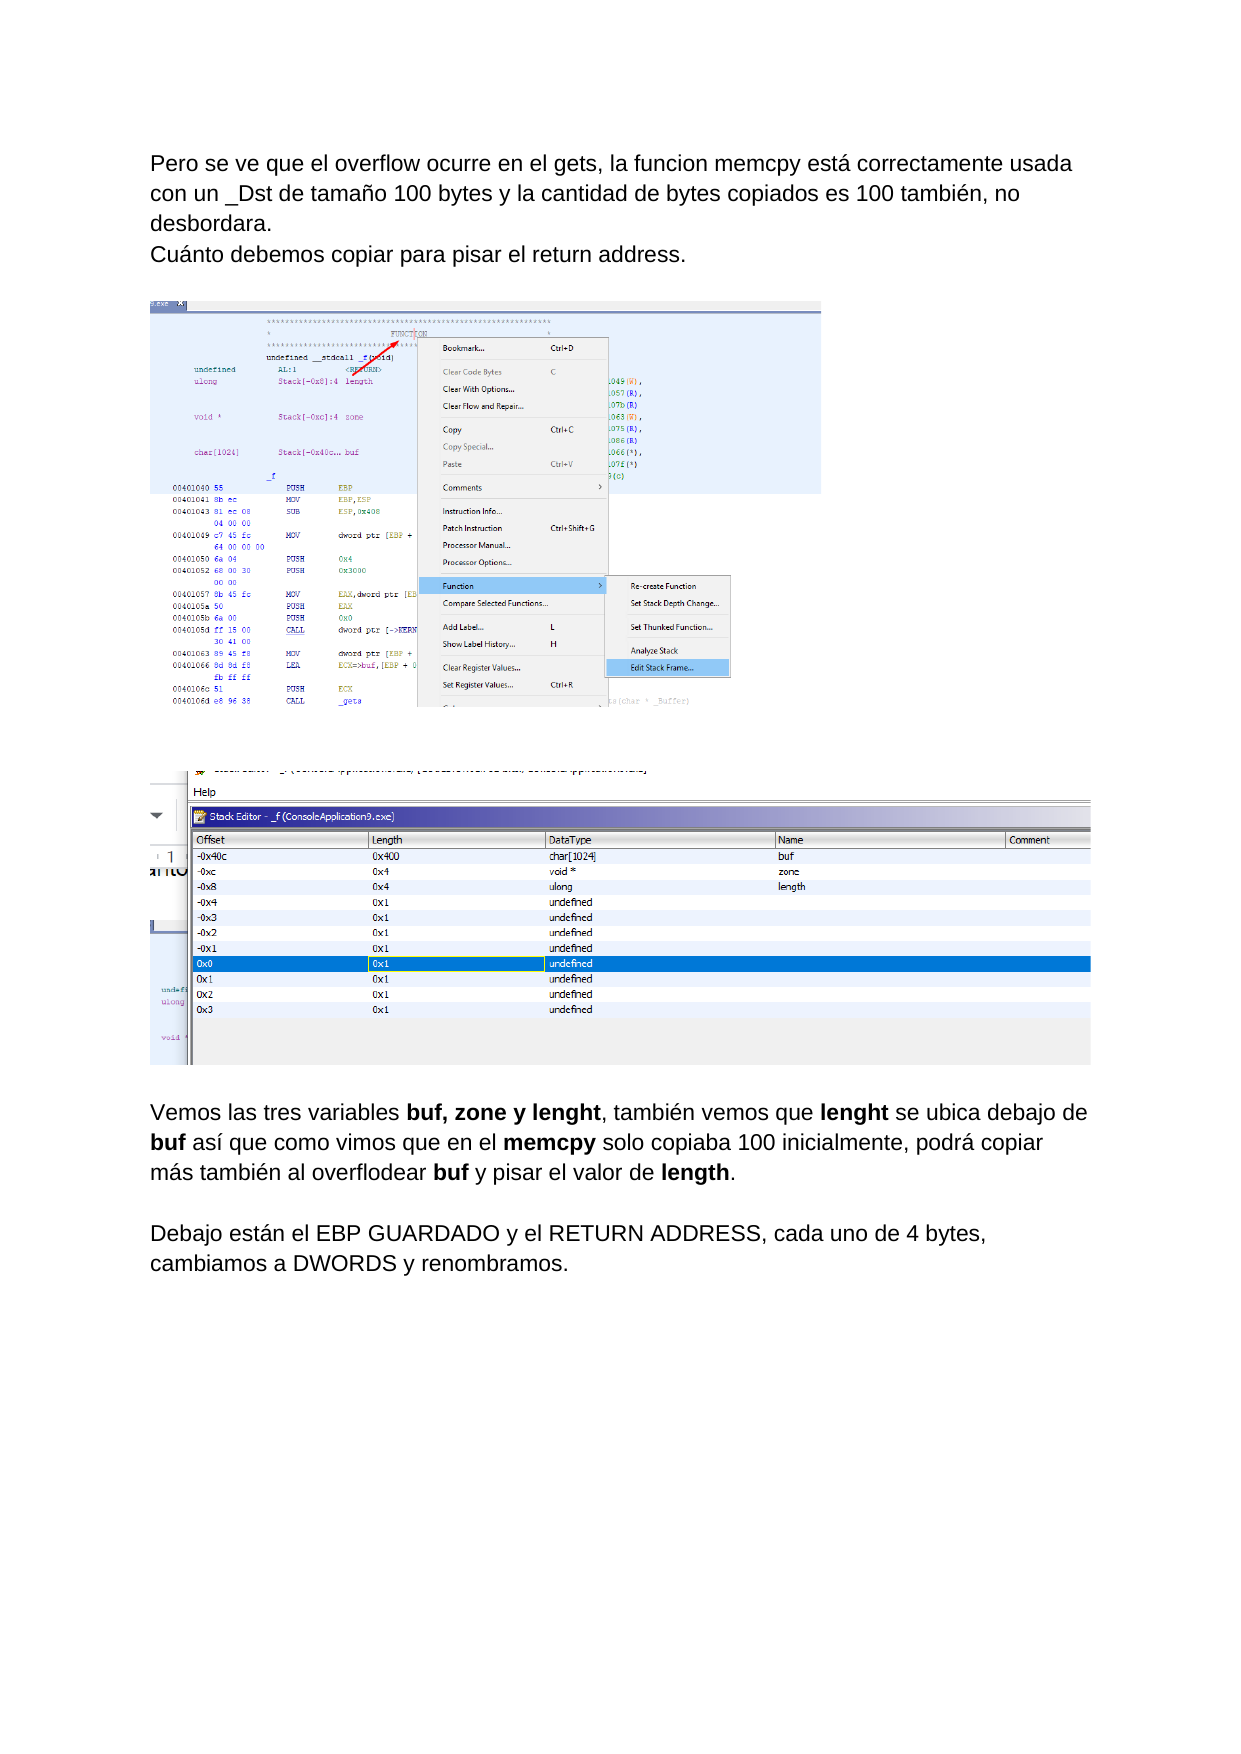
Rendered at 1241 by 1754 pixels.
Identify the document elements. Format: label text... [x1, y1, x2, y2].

text Vemos las tres variables buf, zone y lenght, también vemos que lenght se ubica debajo de buf así que como vimos que en el memcpy solo copiaba 100 inicialmente, podrá copiar más también al overflodear buf y pisar el valor de length. [150, 1099, 1090, 1186]
text Cuánto debemos copiar para pisar el return address. [150, 241, 1090, 267]
text Pero se ve que el overflow ocurre en el gets, la funcion memcpy está correctamente usada con un _Dst de tamaño 100 bytes y la cantidad de bytes copiados es 100 también, no desbordara. [150, 150, 1090, 237]
picture [150, 301, 822, 707]
picture [150, 771, 1091, 1065]
text Debajo están el EBP GUARDADO y el RETURN ADDRESS, cada uno de 4 bytes, cambiamos a DWORDS y renombramos. [150, 1220, 1090, 1276]
